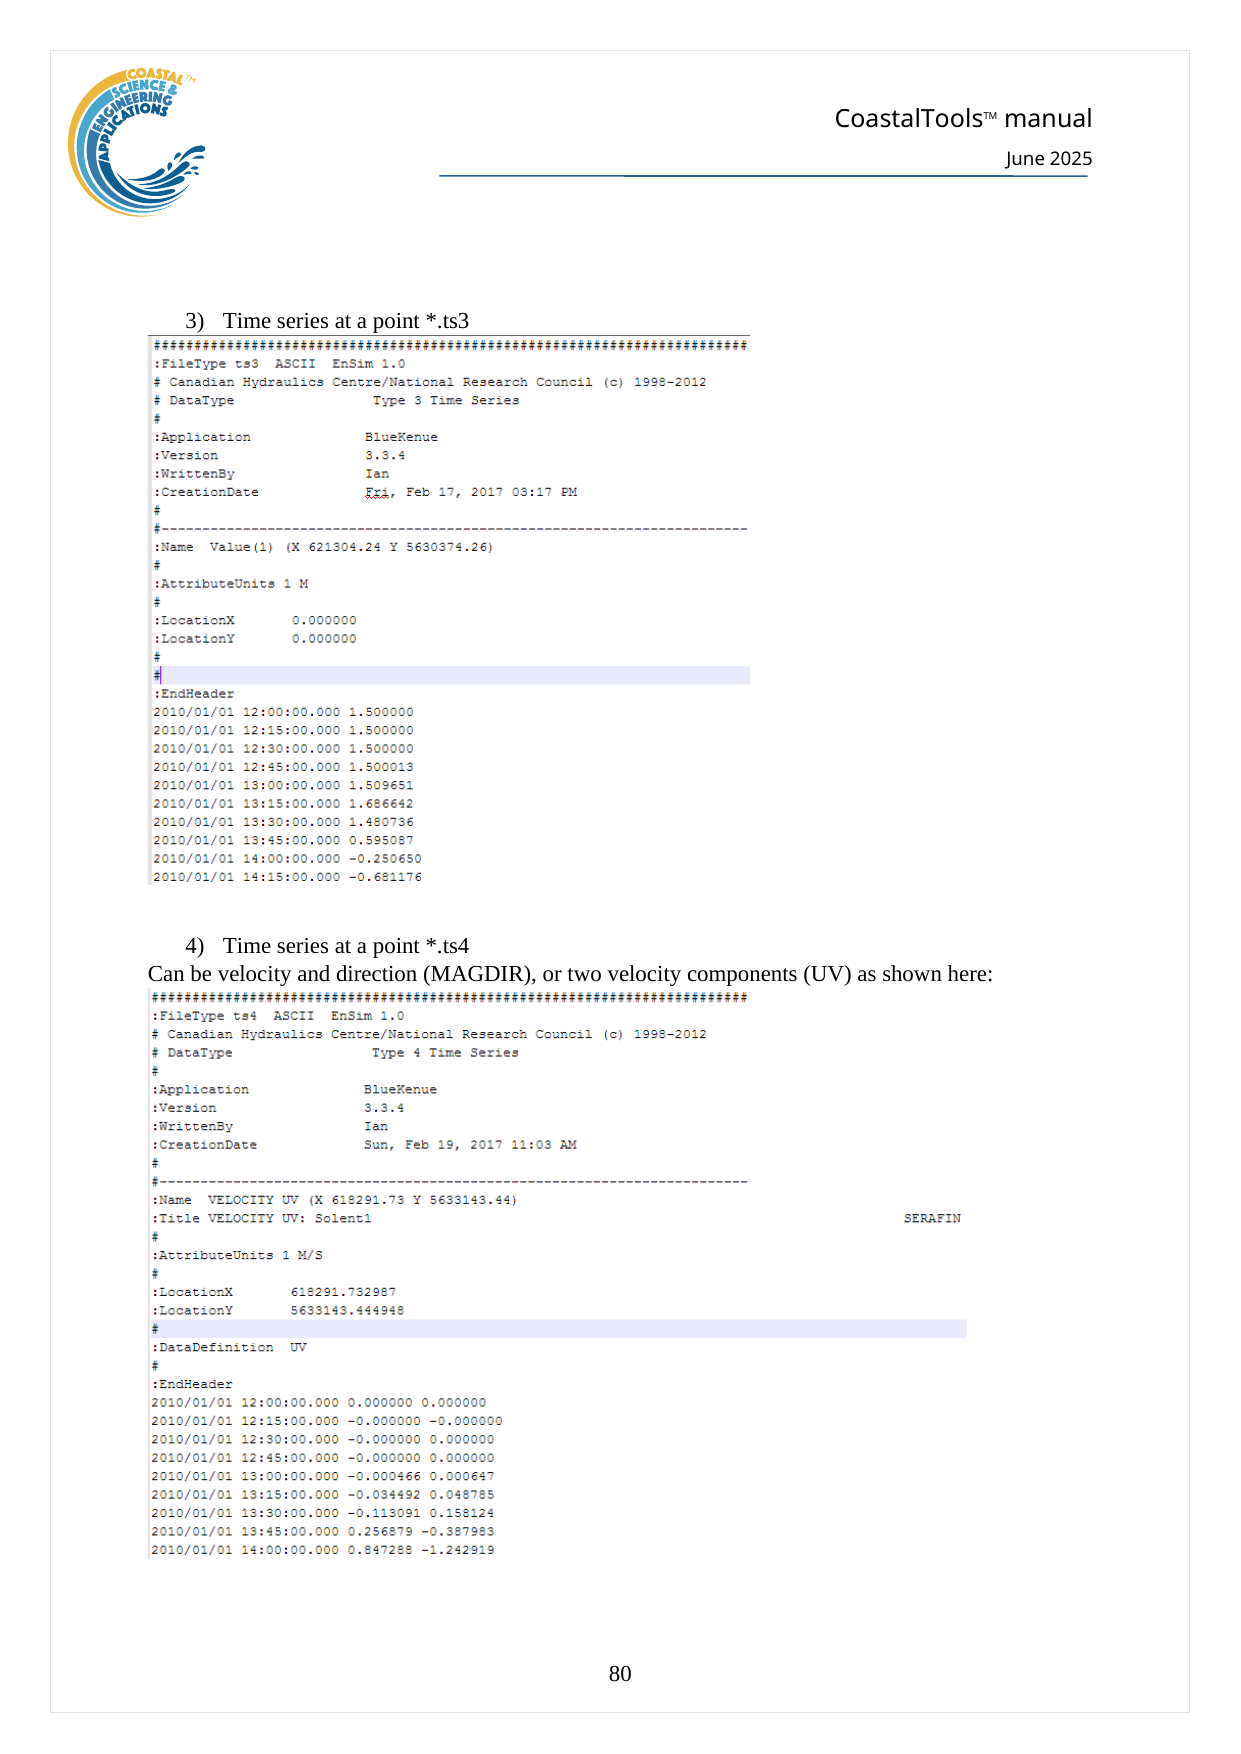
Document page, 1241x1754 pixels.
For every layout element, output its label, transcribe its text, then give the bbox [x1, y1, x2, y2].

list Time series at a point *.ts4 [185, 932, 1093, 958]
list Time series at a point *.ts3 [185, 307, 1093, 334]
picture [147, 335, 750, 885]
picture [147, 988, 967, 1559]
